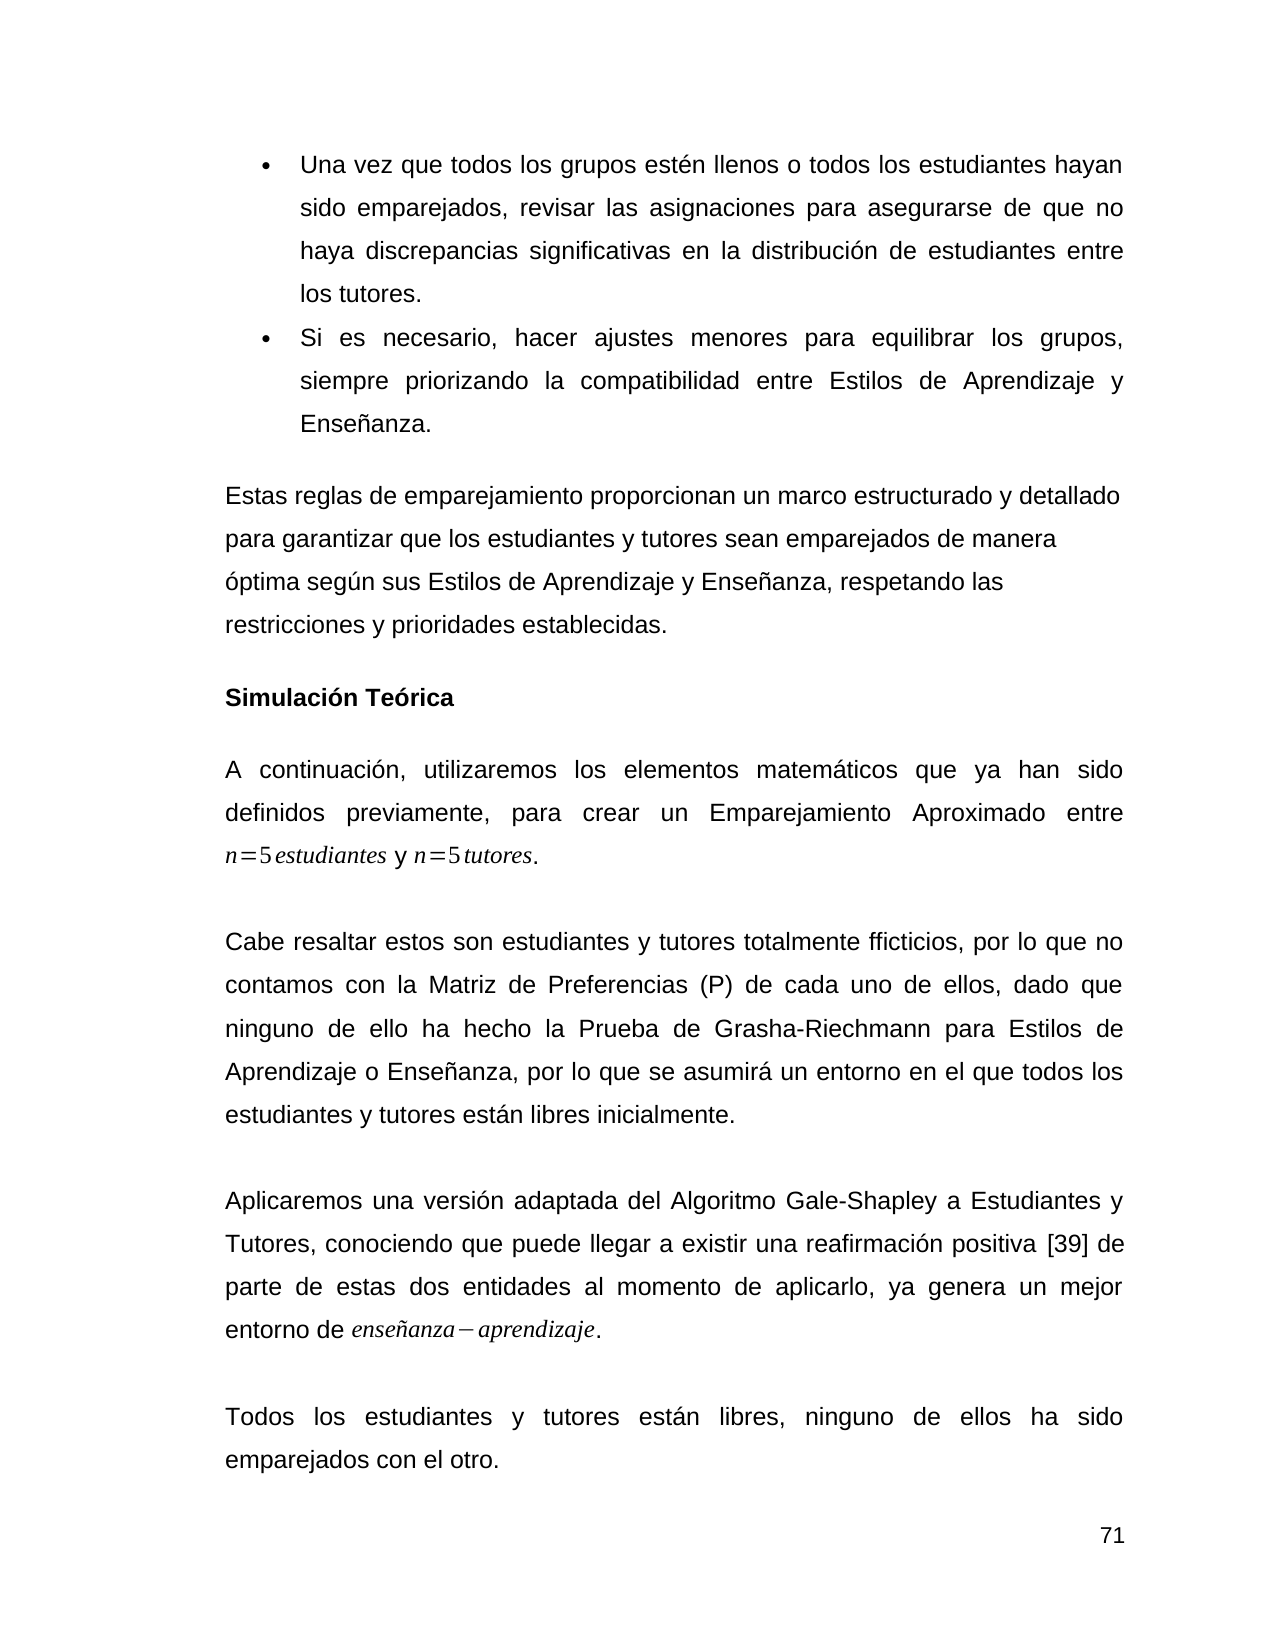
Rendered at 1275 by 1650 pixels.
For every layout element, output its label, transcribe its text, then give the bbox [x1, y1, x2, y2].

list Una vez que todos los grupos estén llenos o todos los estudiantes hayan sido emparejados, revisar las asignaciones para asegurarse de que no haya discrepancias significativas en la distribución de estudiantes entre los tutores. [262, 150, 1125, 308]
text Estas reglas de emparejamiento proporcionan un marco estructurado y detallado para garantizar que los estudiantes y tutores sean emparejados de manera óptima según sus Estilos de Aprendizaje y Enseñanza, respetando las restricciones y prioridades establecidas. [225, 481, 1125, 639]
text Todos los estudiantes y tutores están libres, ninguno de ellos ha sido emparejados con el otro. [225, 1402, 1125, 1474]
list Si es necesario, hacer ajustes menores para equilibrar los grupos, siempre priorizando la compatibilidad entre Estilos de Aprendizaje y Enseñanza. [262, 322, 1125, 437]
subtitle Simulación Teórica [225, 683, 1125, 711]
text A continuación, utilizaremos los elementos matemáticos que ya han sido definidos previamente, para crear un Emparejamiento Aproximado entre y . [225, 754, 1125, 870]
text Aplicaremos una versión adaptada del Algoritmo Gale-Shapley a Estudiantes y Tutores, conociendo que puede llegar a existir una reafirmación positiva de parte de estas dos entidades al momento de aplicarlo, ya genera un mejor entorno de . [225, 1186, 1125, 1344]
text Cabe resaltar estos son estudiantes y tutores totalmente fficticios, por lo que no contamos con la Matriz de Preferencias (P) de cada uno de ellos, dado que ninguno de ello ha hecho la Prueba de Grasha-Riechmann para Estilos de Aprendizaje o Enseñanza, por lo que se asumirá un entorno en el que todos los estudiantes y tutores están libres inicialmente. [225, 927, 1125, 1129]
